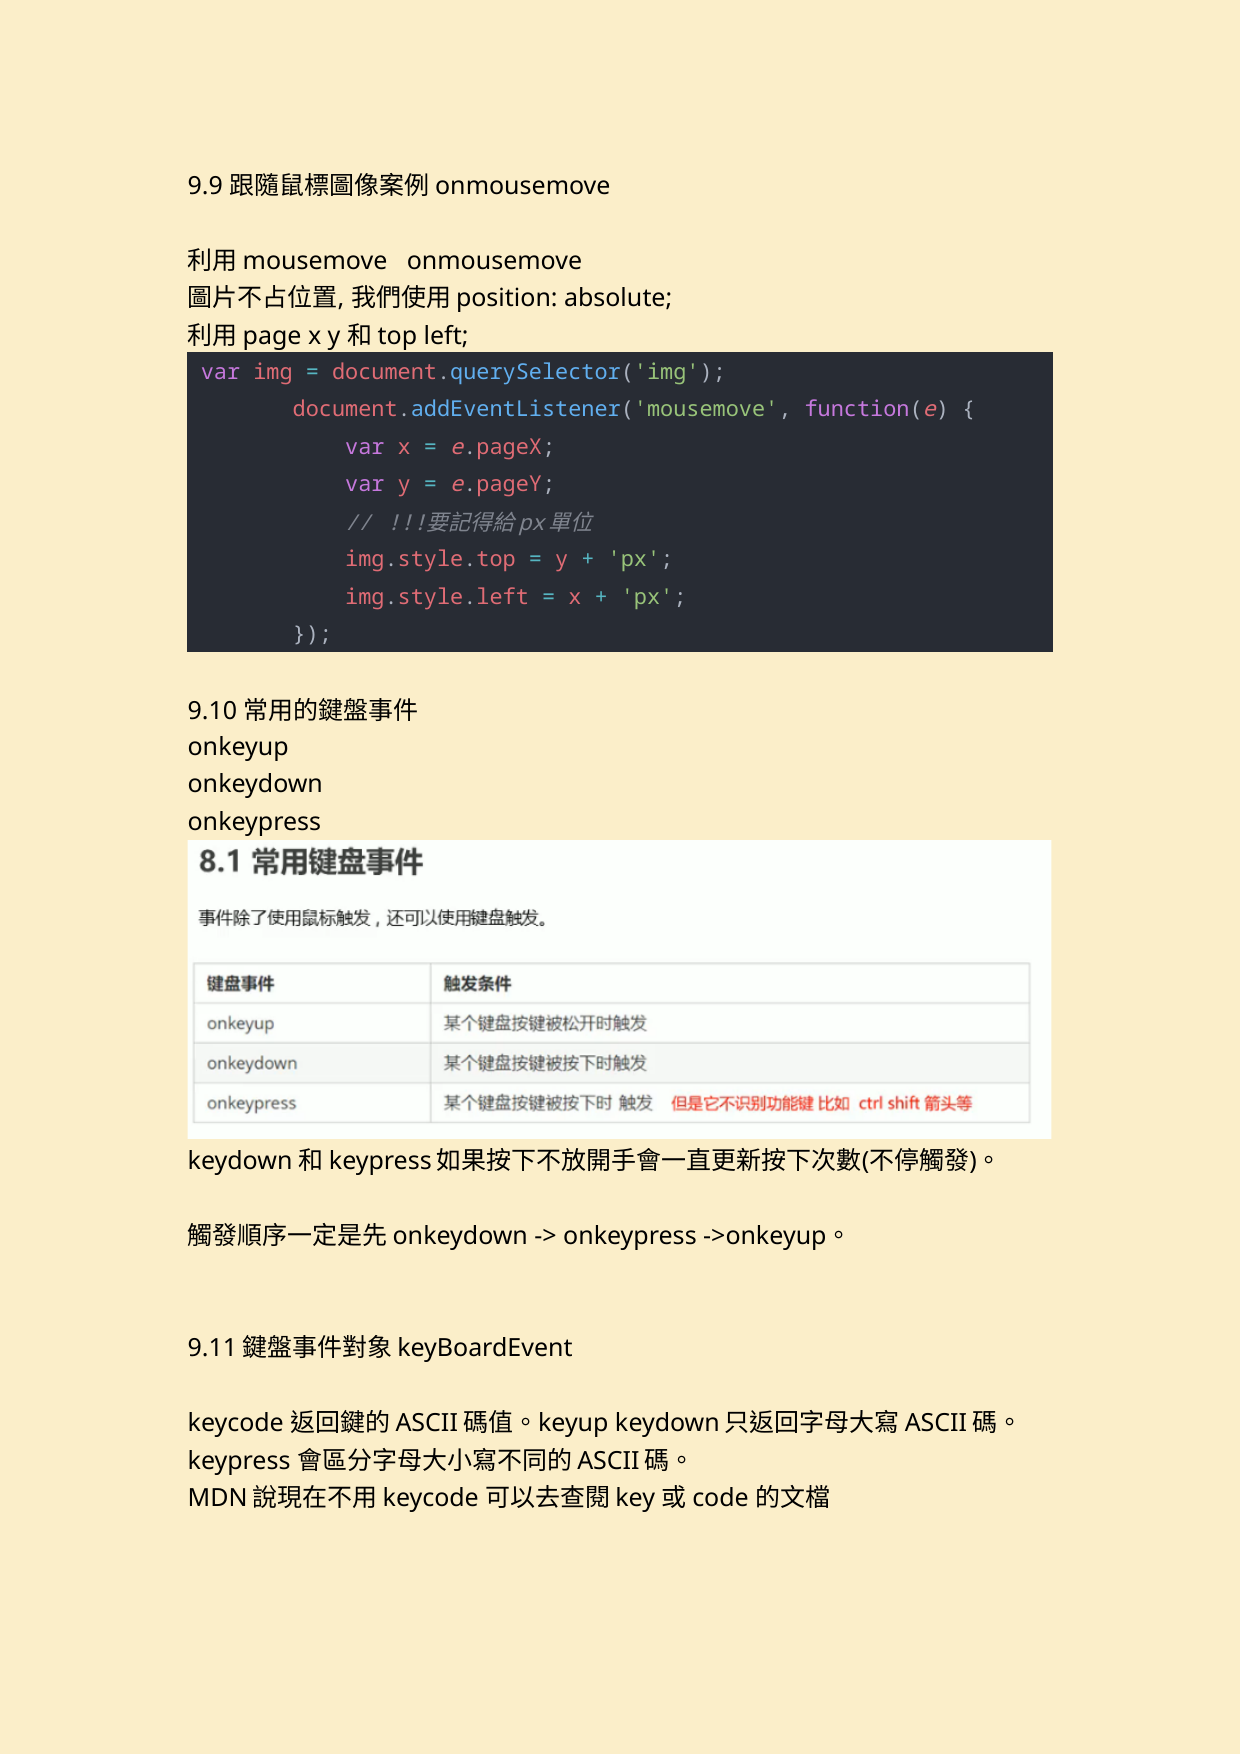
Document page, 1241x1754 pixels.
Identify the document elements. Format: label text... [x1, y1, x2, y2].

text img.style.top = y + 'px'; [187, 539, 1053, 577]
text keypress 會區分字母大小寫不同的ASCII碼。 [187, 1439, 1053, 1477]
picture [187, 840, 1052, 1139]
text // !!!要記得給px單位 [187, 502, 1053, 539]
text 圖片不占位置, 我們使用position: absolute; [187, 277, 1053, 314]
text MDN說現在不用keycode 可以去查閱key 或 code 的文檔 [187, 1477, 1053, 1514]
text 9.10 常用的鍵盤事件 [187, 689, 1053, 727]
text keycode 返回鍵的ASCII碼值。keyup keydown只返回字母大寫ASCII碼。 [187, 1402, 1053, 1439]
text }); [187, 614, 1053, 652]
text 9.11鍵盤事件對象keyBoardEvent [187, 1327, 1053, 1364]
text var y = e.pageY; [187, 464, 1053, 502]
text var img = document.querySelector('img'); [187, 352, 1053, 389]
text 利用page x y 和 top left; [187, 314, 1053, 352]
text 觸發順序一定是先onkeydown -> onkeypress ->onkeyup。 [187, 1214, 1053, 1252]
text onkeydown [187, 764, 1053, 802]
text 9.9 跟隨鼠標圖像案例 onmousemove [187, 164, 1053, 202]
text 利用mousemove onmousemove [187, 239, 1053, 277]
text var x = e.pageX; [187, 427, 1053, 464]
text document.addEventListener('mousemove', function(e) { [187, 389, 1053, 427]
text keydown 和keypress如果按下不放開手會一直更新按下次數(不停觸發)。 [187, 1139, 1053, 1177]
text img.style.left = x + 'px'; [187, 577, 1053, 614]
text onkeyup [187, 727, 1053, 764]
text onkeypress [187, 802, 1053, 839]
